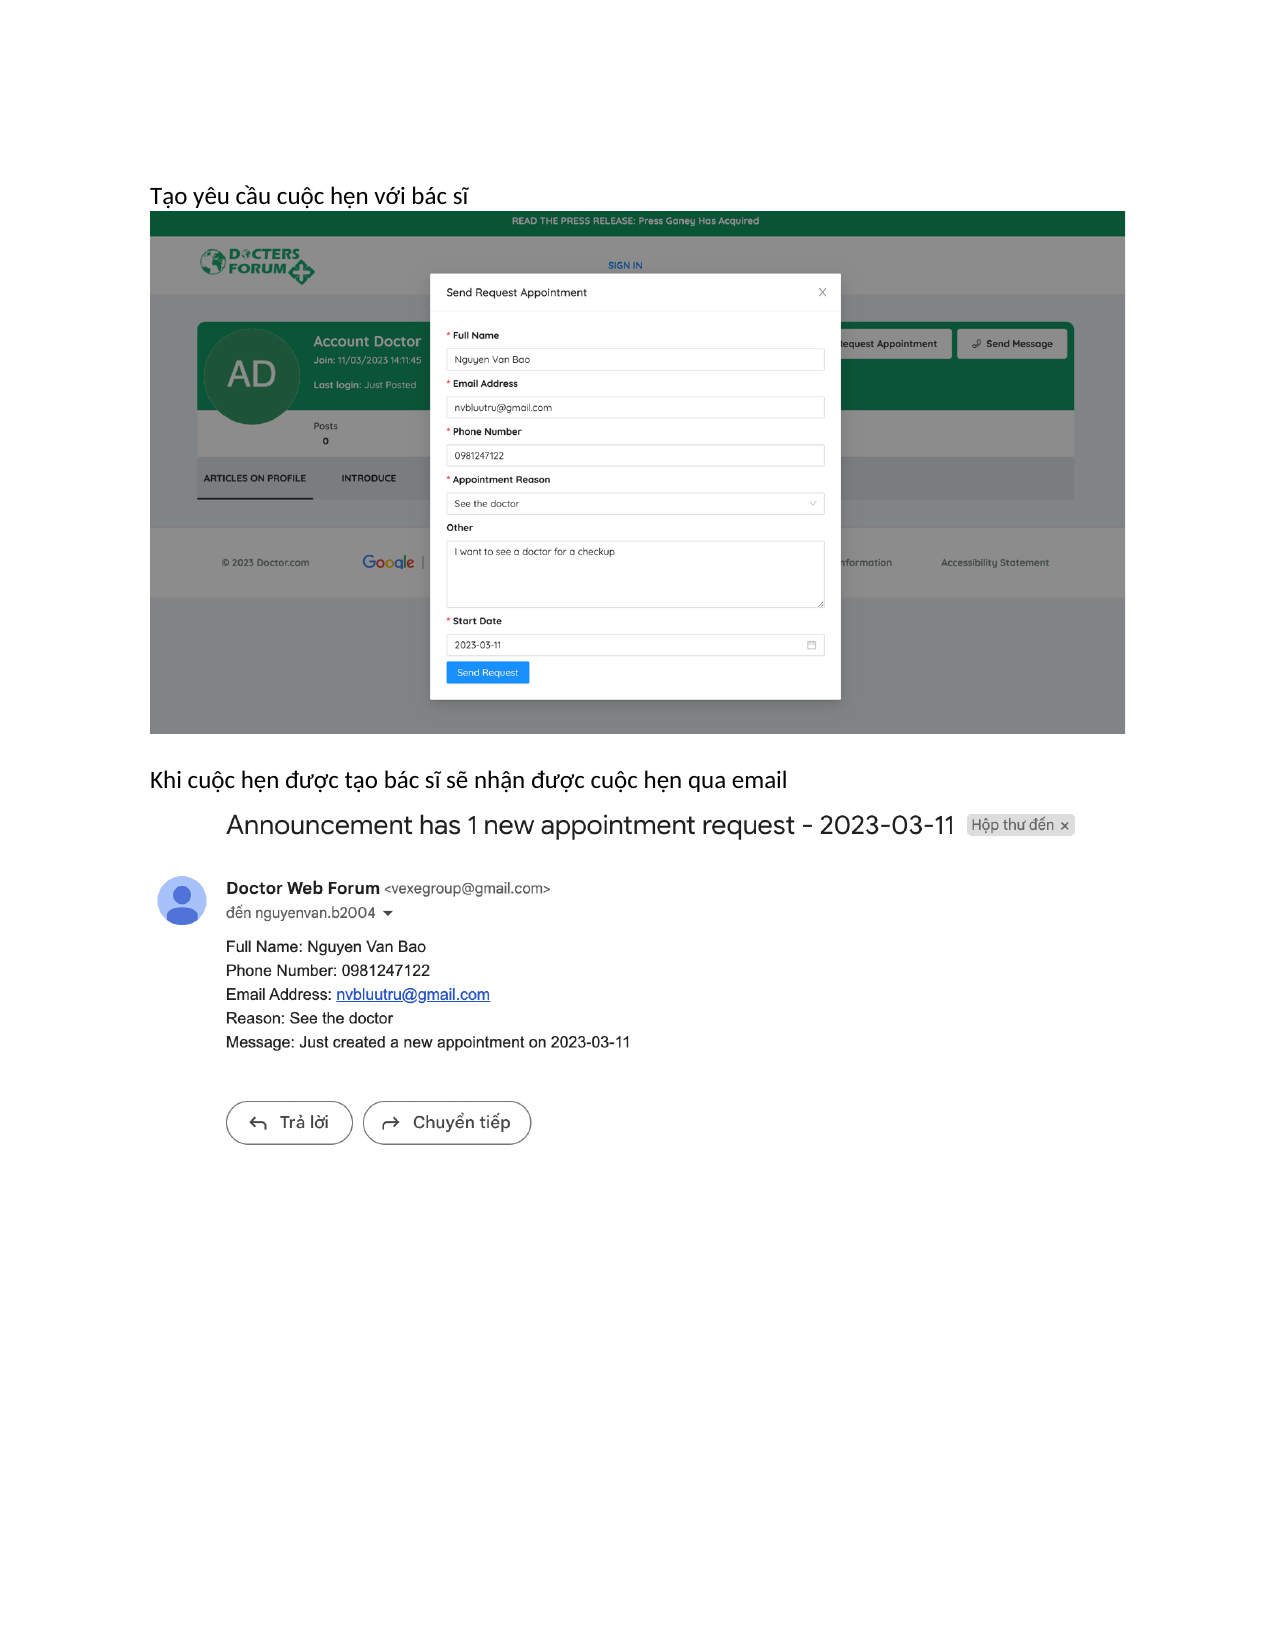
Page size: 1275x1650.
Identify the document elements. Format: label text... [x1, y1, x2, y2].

picture [150, 211, 1125, 734]
picture [150, 794, 1125, 1161]
text Tạo yêu cầu cuộc hẹn với bác sĩ [150, 181, 1125, 211]
text Khi cuộc hẹn được tạo bác sĩ sẽ nhận được cuộc hẹn qua email [150, 764, 1125, 794]
